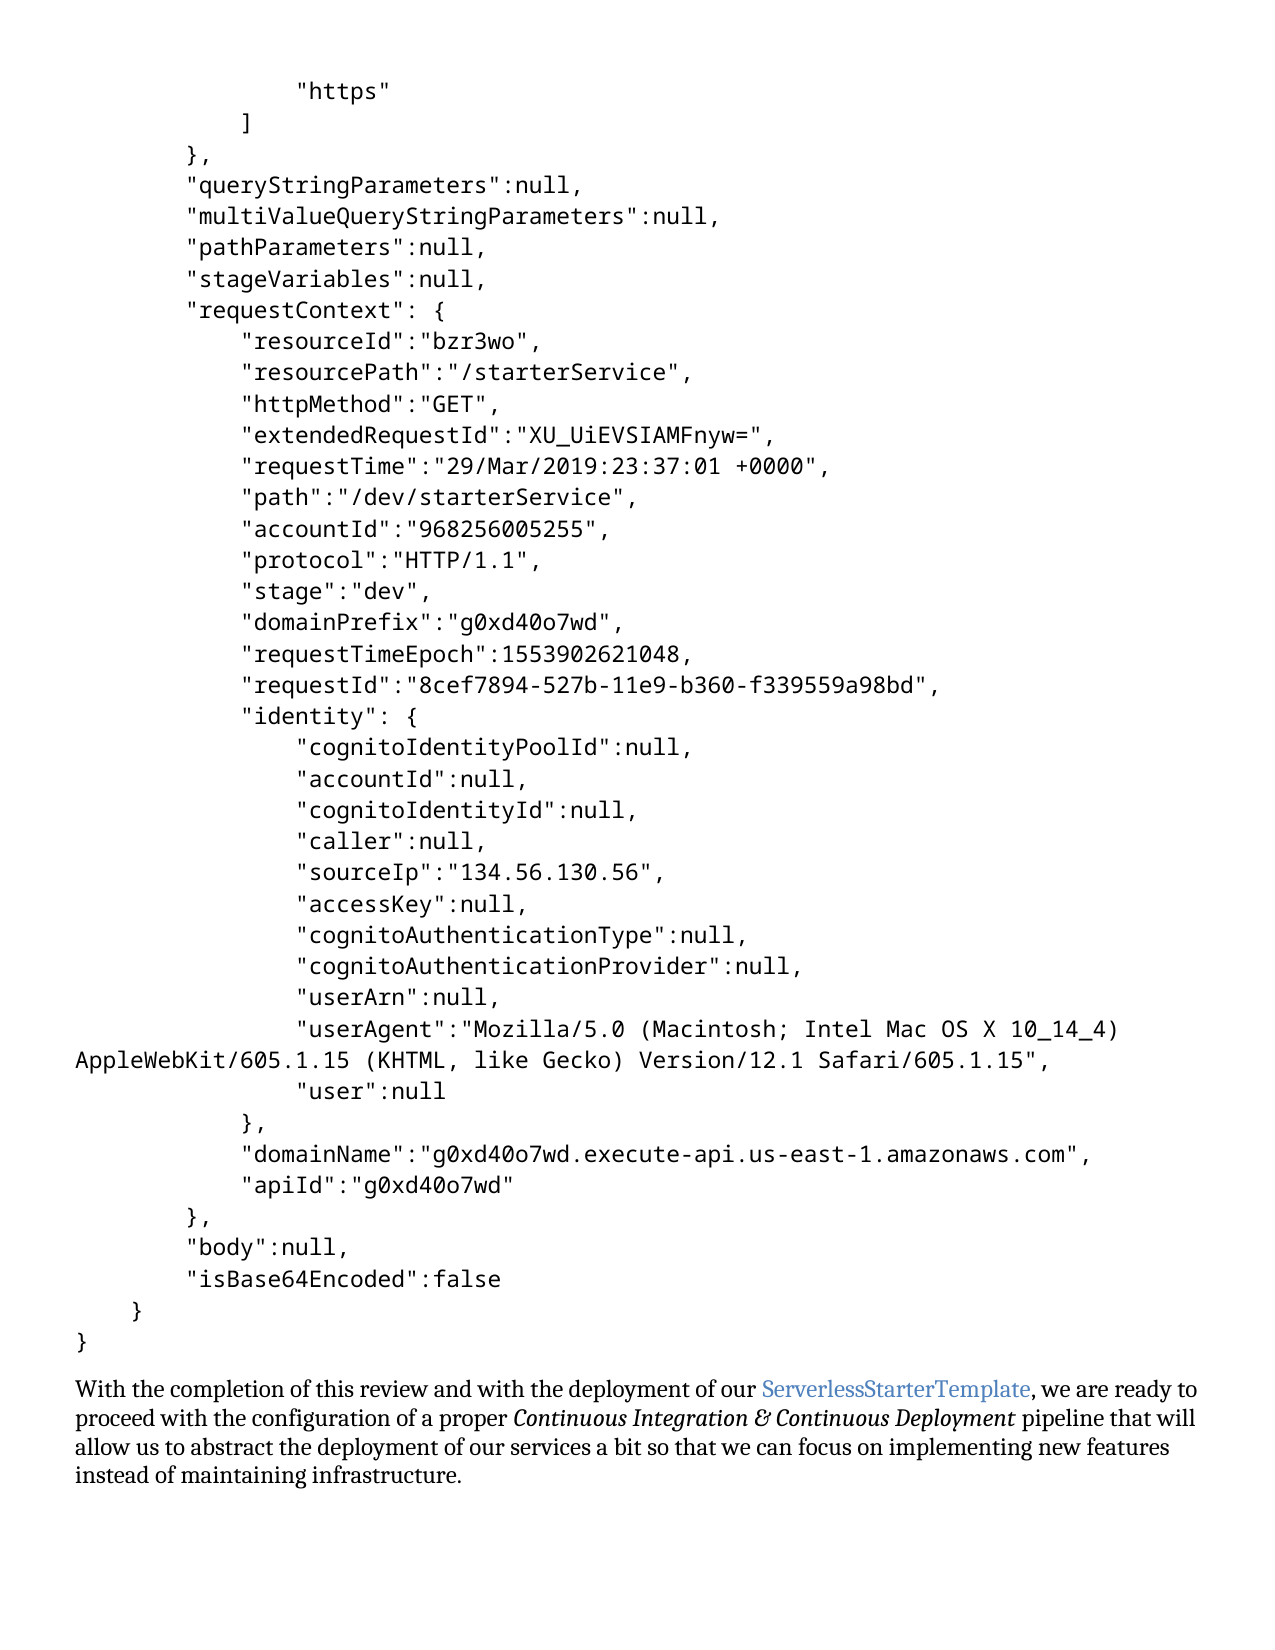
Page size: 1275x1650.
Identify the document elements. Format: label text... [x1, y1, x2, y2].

text With the completion of this review and with the deployment of our ServerlessStarterTemplate, we are ready to proceed with the configuration of a proper Continuous Integration & Continuous Deployment pipeline that will allow us to abstract the deployment of our services a bit so that we can focus on implementing new features instead of maintaining infrastructure. [75, 1375, 1200, 1490]
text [75, 75, 1200, 1356]
